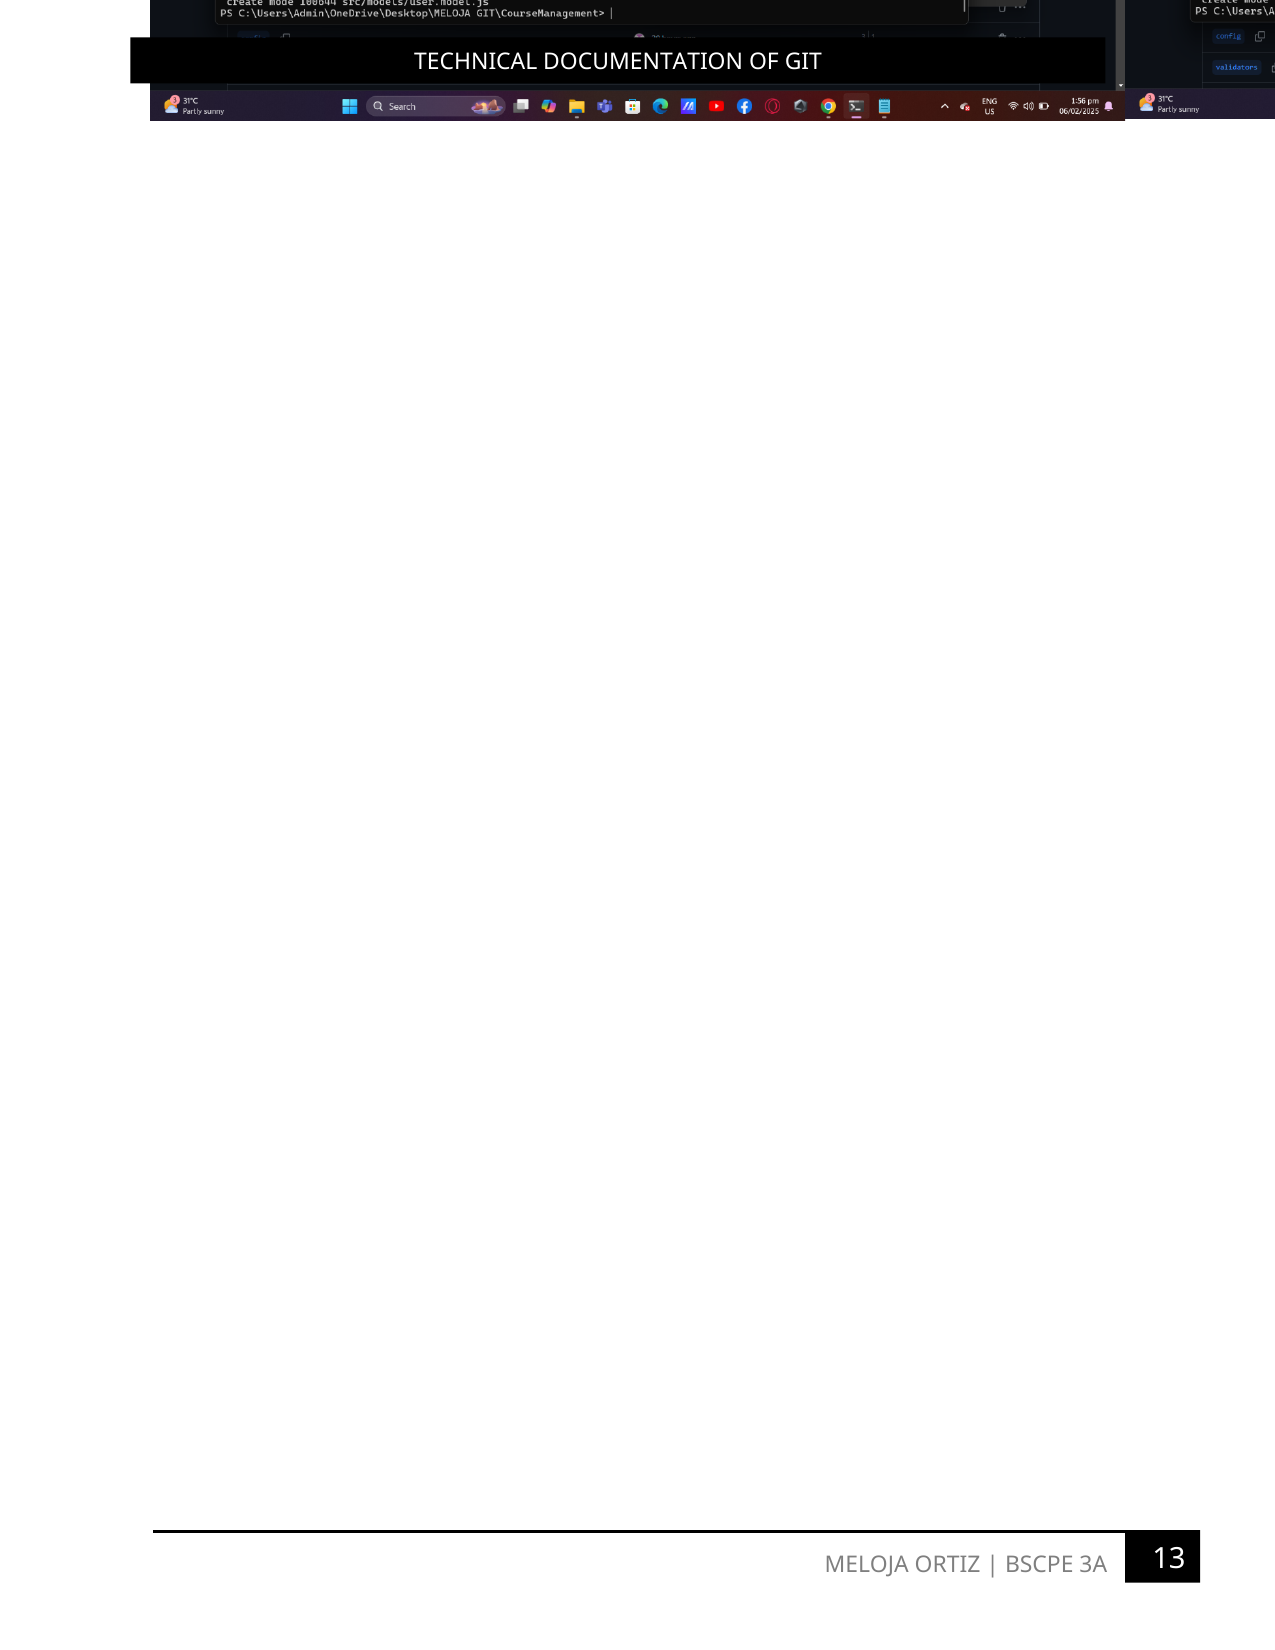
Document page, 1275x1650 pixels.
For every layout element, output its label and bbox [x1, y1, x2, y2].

picture [150, 0, 1275, 121]
